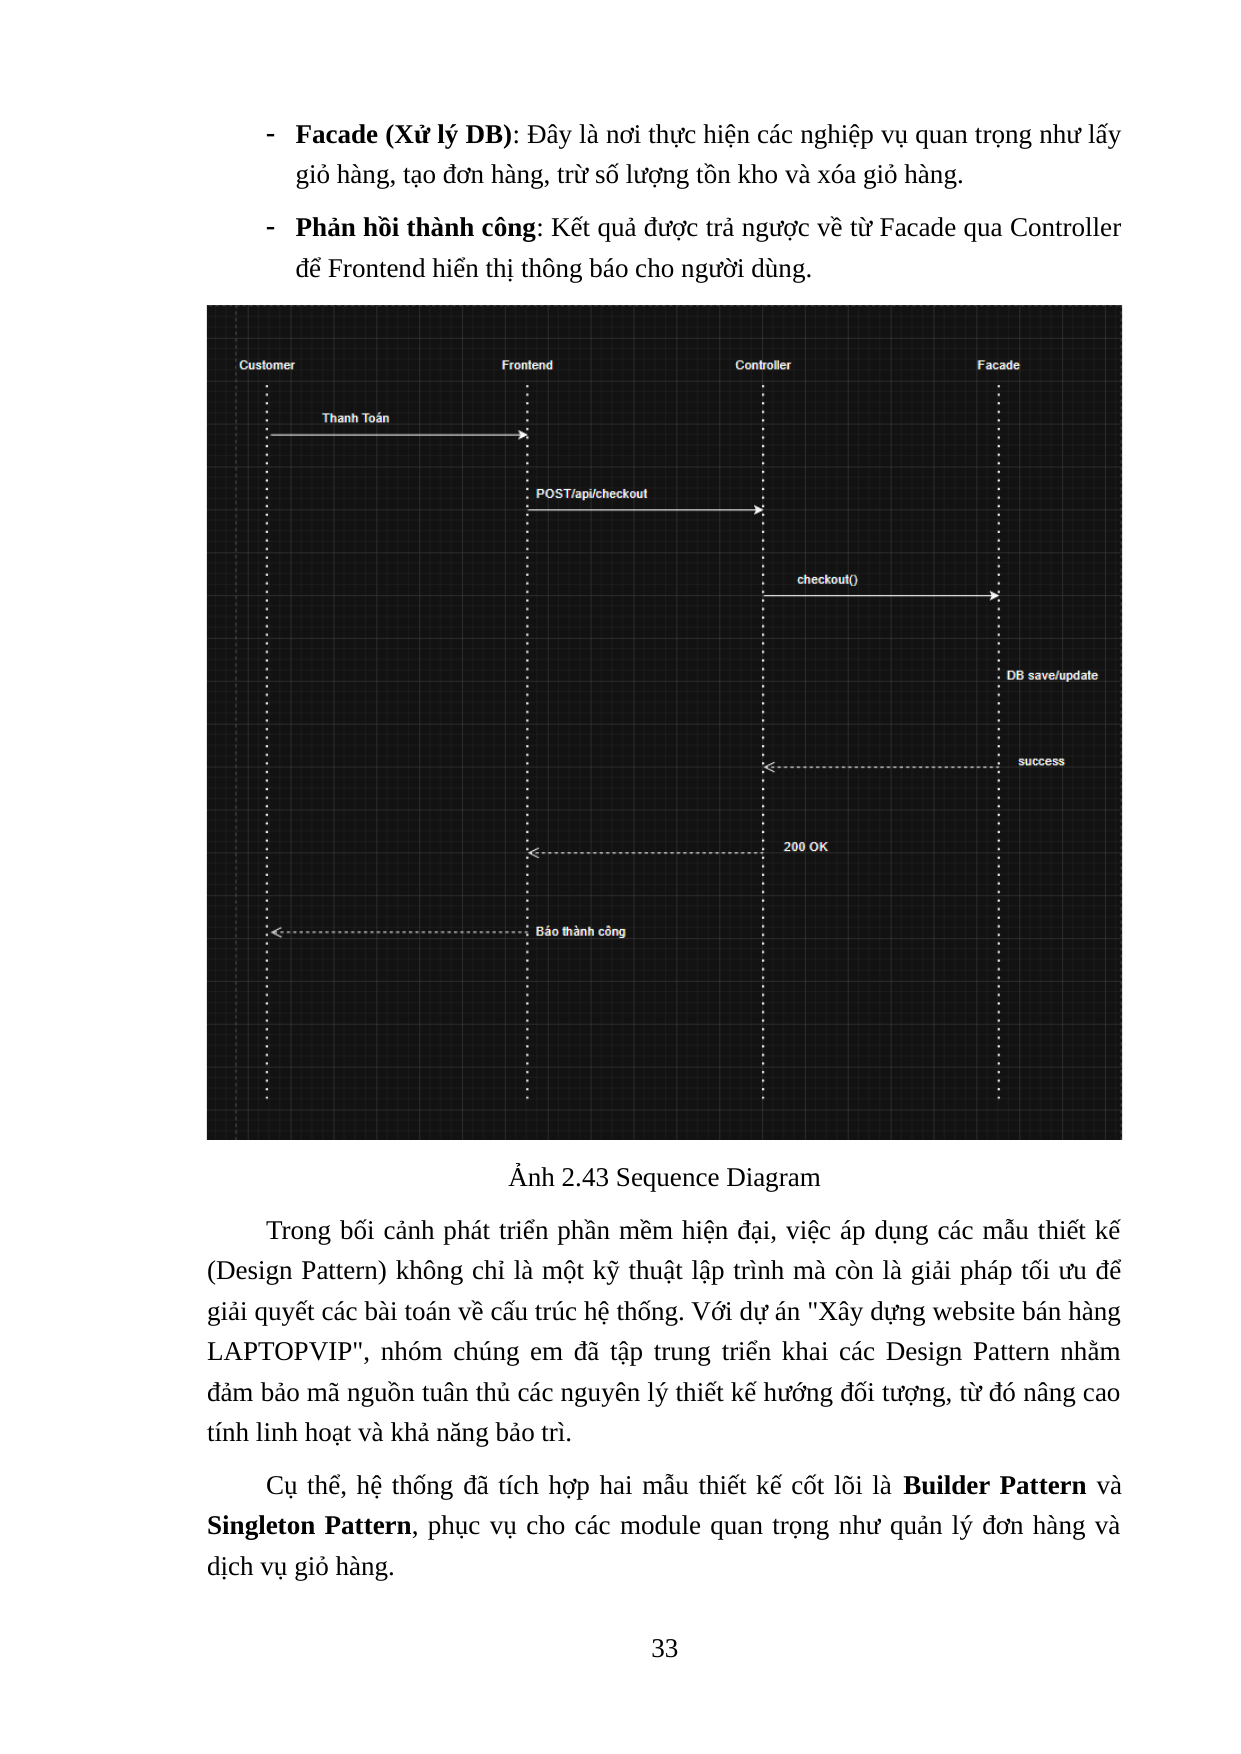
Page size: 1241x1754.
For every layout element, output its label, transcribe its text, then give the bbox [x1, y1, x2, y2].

text Trong bối cảnh phát triển phần mềm hiện đại, việc áp dụng các mẫu thiết kế (Design Pattern) không chỉ là một kỹ thuật lập trình mà còn là giải pháp tối ưu để giải quyết các bài toán về cấu trúc hệ thống. Với dự án "Xây dựng website bán hàng LAPTOPVIP", nhóm chúng em đã tập trung triển khai các Design Pattern nhằm đảm bảo mã nguồn tuân thủ các nguyên lý thiết kế hướng đối tượng, từ đó nâng cao tính linh hoạt và khả năng bảo trì. [207, 1214, 1122, 1447]
text Phản hồi thành công: Kết quả được trả ngược về từ Facade qua Controller để Frontend hiển thị thông báo cho người dùng. [266, 212, 1122, 283]
text Facade (Xử lý DB): Đây là nơi thực hiện các nghiệp vụ quan trọng như lấy giỏ hàng, tạo đơn hàng, trừ số lượng tồn kho và xóa giỏ hàng. [266, 118, 1122, 190]
picture [206, 305, 1123, 1140]
text Cụ thể, hệ thống đã tích hợp hai mẫu thiết kế cốt lõi là Builder Pattern và Singleton Pattern, phục vụ cho các module quan trọng như quản lý đơn hàng và dịch vụ giỏ hàng. [207, 1469, 1122, 1581]
